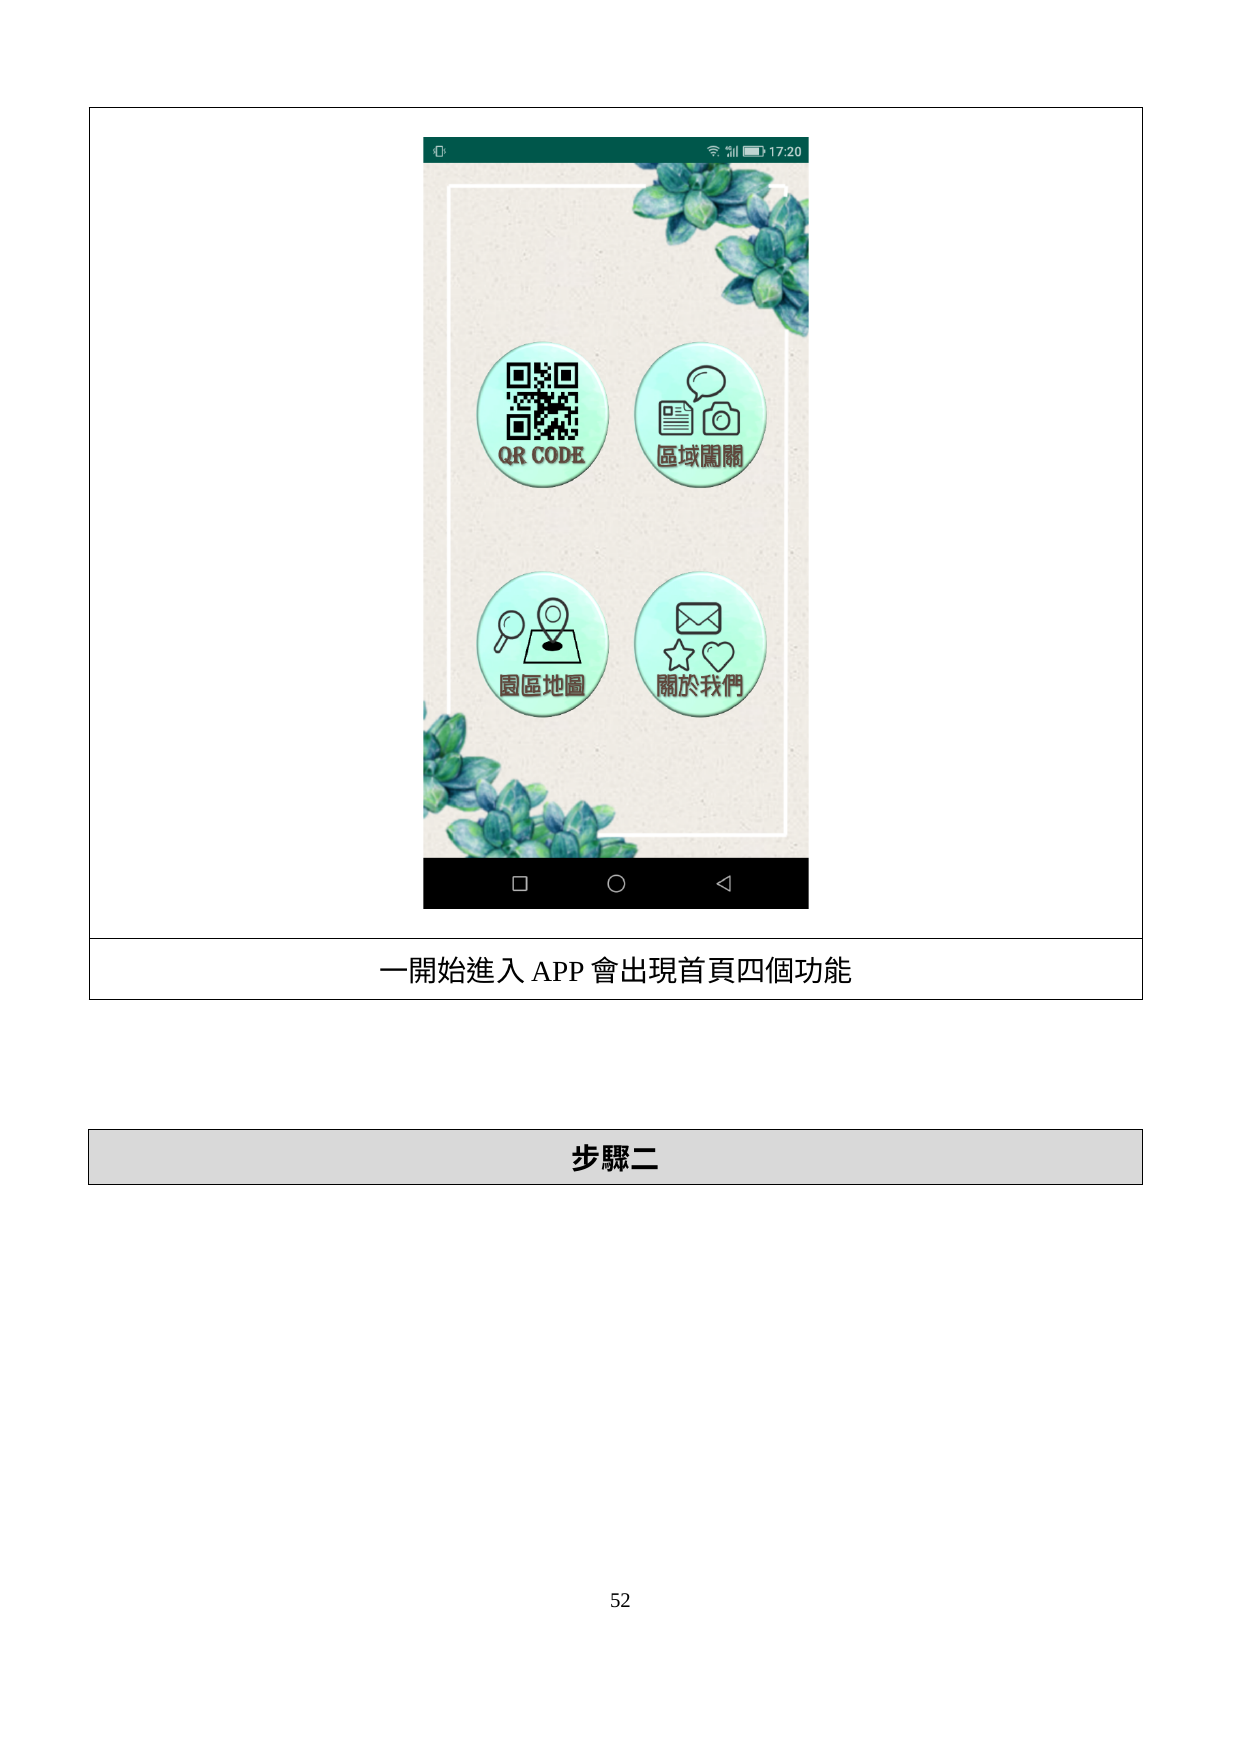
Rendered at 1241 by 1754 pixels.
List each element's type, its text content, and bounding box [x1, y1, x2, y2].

table_cell 一開始進入APP會出現首頁四個功能 [90, 939, 1142, 999]
table_header 步驟二 [89, 1130, 1142, 1184]
picture [423, 137, 809, 909]
table_cell [90, 108, 1142, 938]
